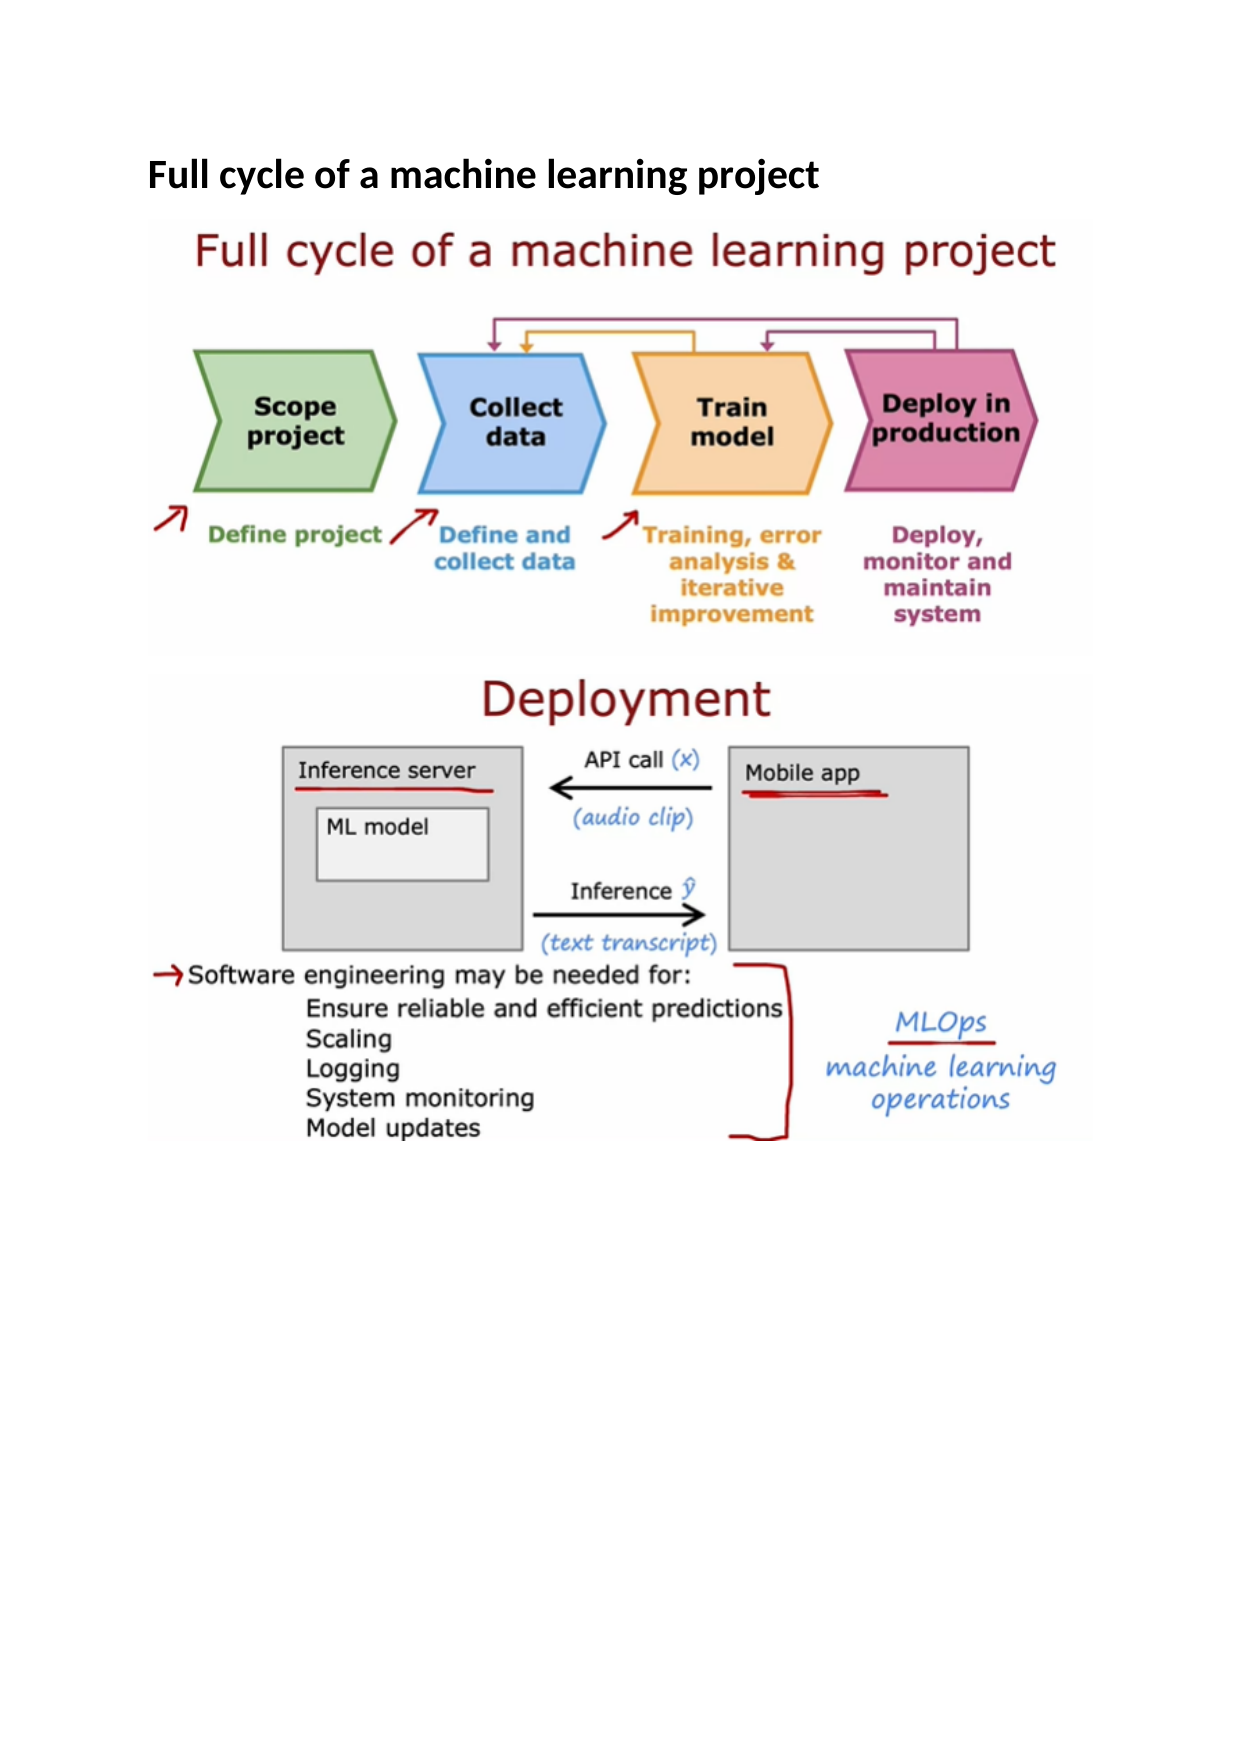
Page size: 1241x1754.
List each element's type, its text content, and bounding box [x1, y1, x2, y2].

text Full cycle of a machine learning project [148, 148, 1093, 198]
picture [147, 674, 1093, 1141]
picture [147, 219, 1093, 656]
